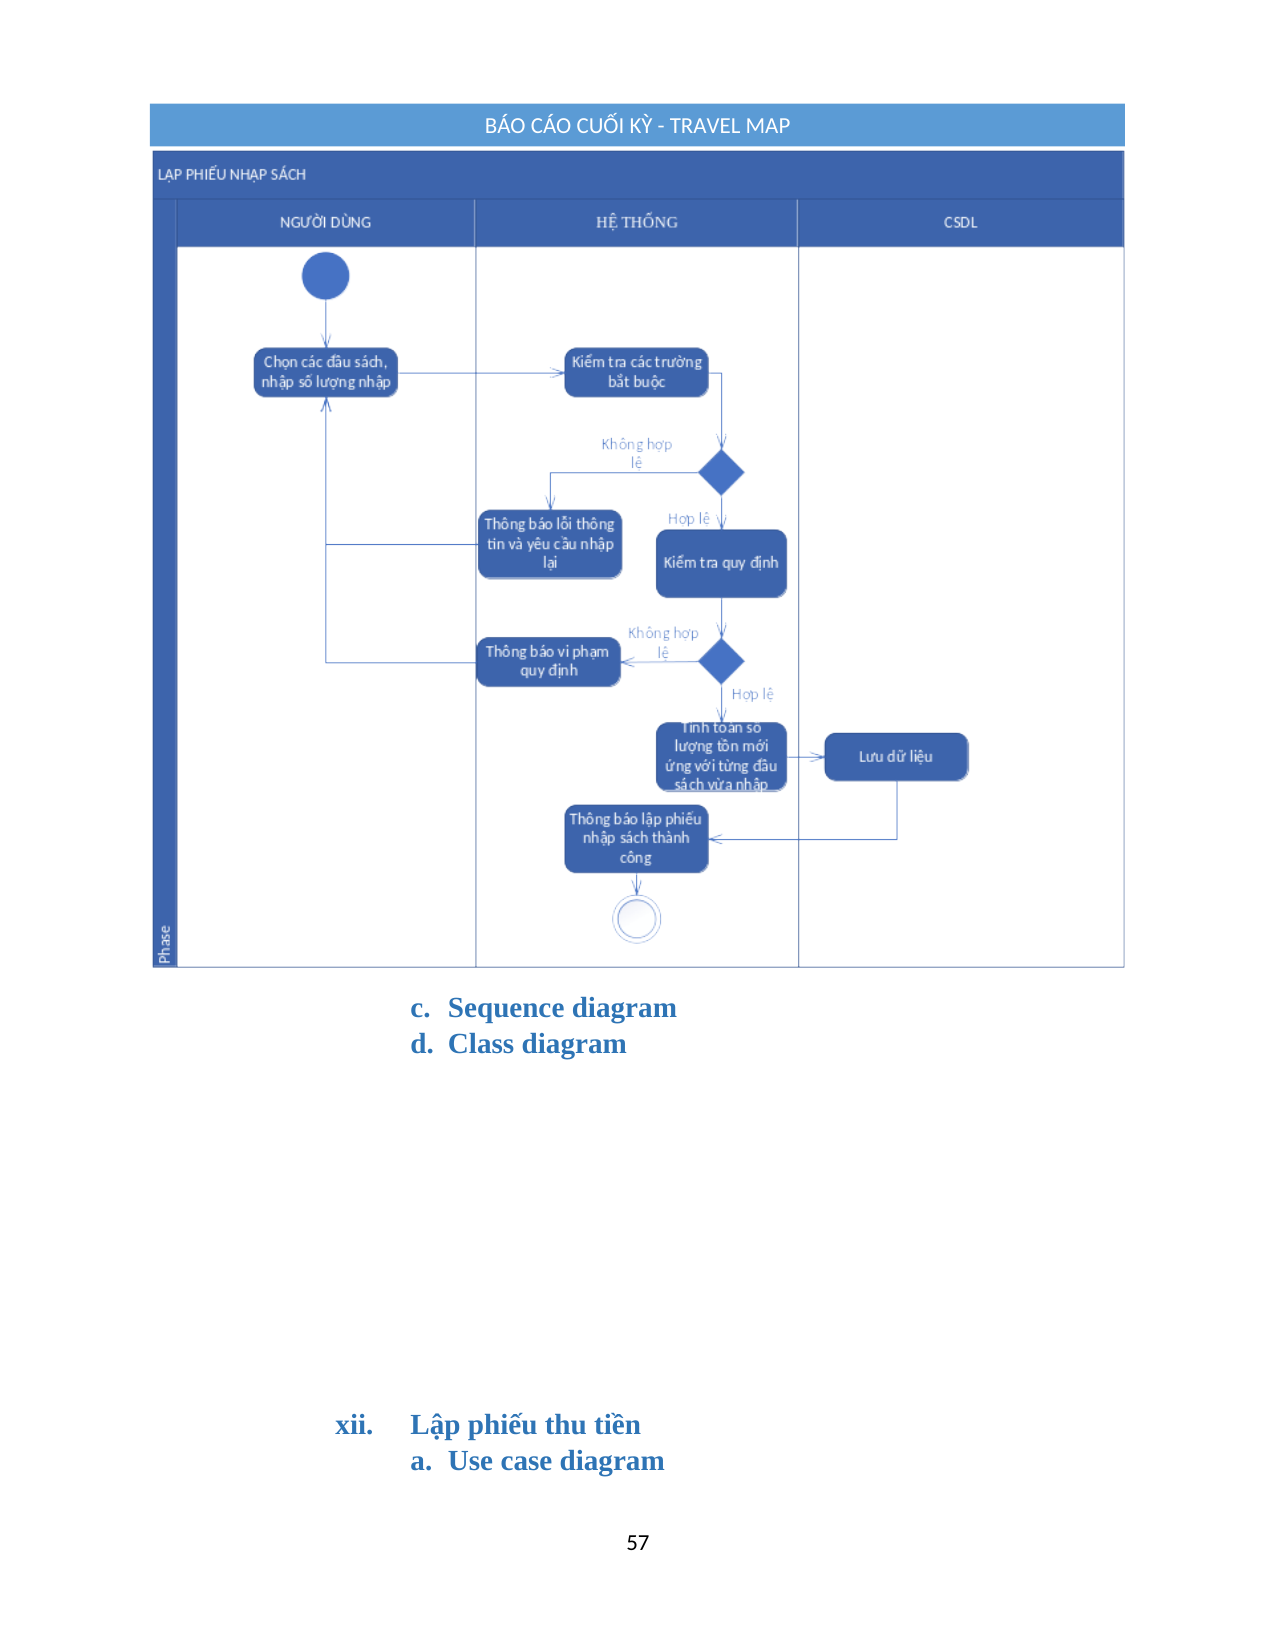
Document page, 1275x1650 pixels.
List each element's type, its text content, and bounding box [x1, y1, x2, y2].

list Use case diagram [410, 1443, 1125, 1477]
list Class diagram [410, 1026, 1125, 1060]
list Lập phiếu thu tiền [335, 1407, 1125, 1441]
list Sequence diagram [410, 990, 1125, 1024]
